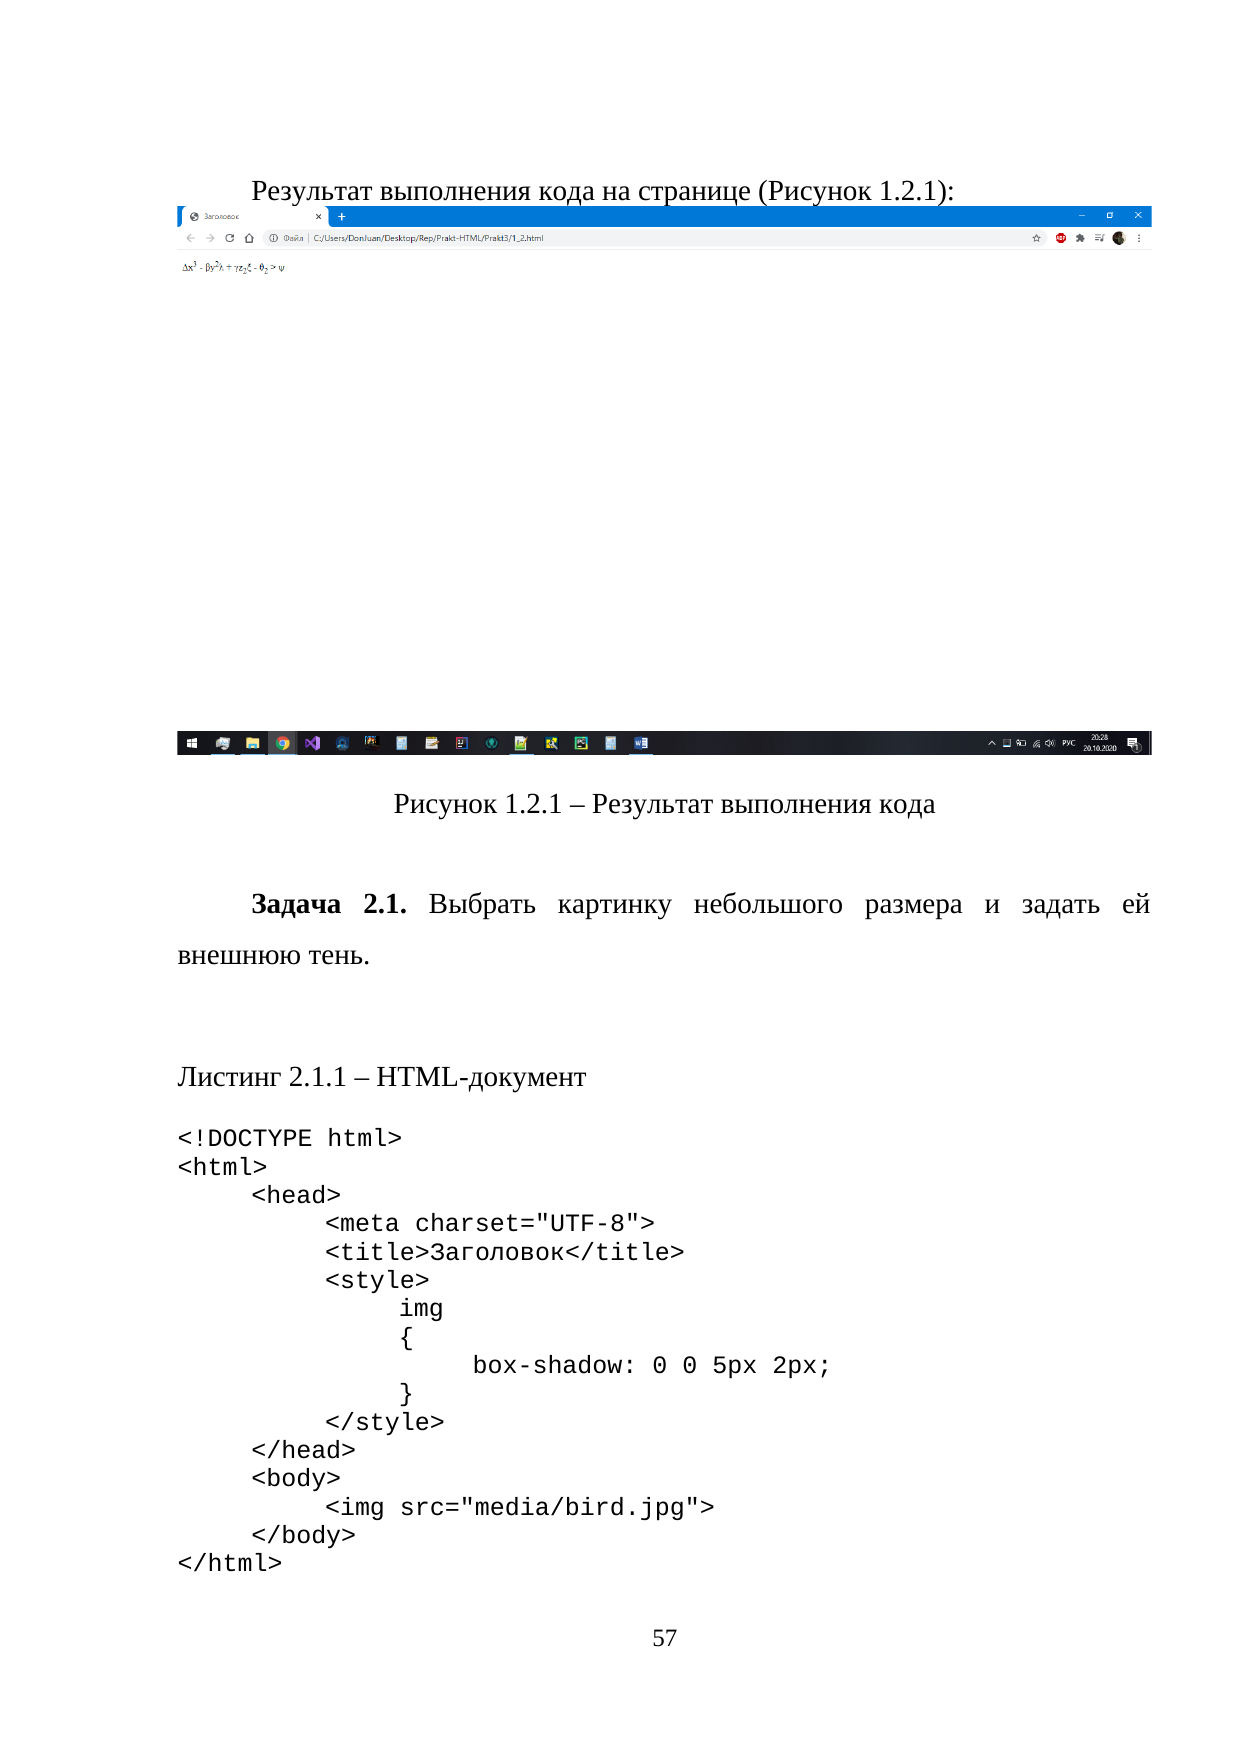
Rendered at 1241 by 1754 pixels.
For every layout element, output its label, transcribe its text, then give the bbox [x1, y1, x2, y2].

text </head> [177, 1438, 1152, 1466]
text </html> [177, 1551, 1152, 1579]
text Рисунок 1.2.1 – Результат выполнения кода [177, 786, 1152, 819]
text box-shadow: 0 0 5px 2px; [177, 1353, 1152, 1381]
text <body> [177, 1466, 1152, 1494]
text Задача 2.1. Выбрать картинку небольшого размера и задать ей внешнюю тень. [177, 887, 1152, 970]
text <meta charset="UTF-8"> [177, 1211, 1152, 1239]
text <img src="media/bird.jpg"> [177, 1494, 1152, 1523]
text <title>Заголовок</title> [177, 1239, 1152, 1268]
text <!DOCTYPE html> [177, 1126, 1152, 1154]
text Листинг 2.1.1 – HTML-документ [177, 1059, 1152, 1093]
text <head> [177, 1183, 1152, 1211]
text Результат выполнения кода на странице (Рисунок 1.2.1): [177, 173, 1152, 206]
text { [177, 1324, 1152, 1353]
text <style> [177, 1268, 1152, 1296]
text <html> [177, 1154, 1152, 1183]
text </style> [177, 1409, 1152, 1438]
text </body> [177, 1523, 1152, 1551]
text img [177, 1296, 1152, 1324]
picture [177, 206, 1152, 755]
text } [177, 1381, 1152, 1409]
